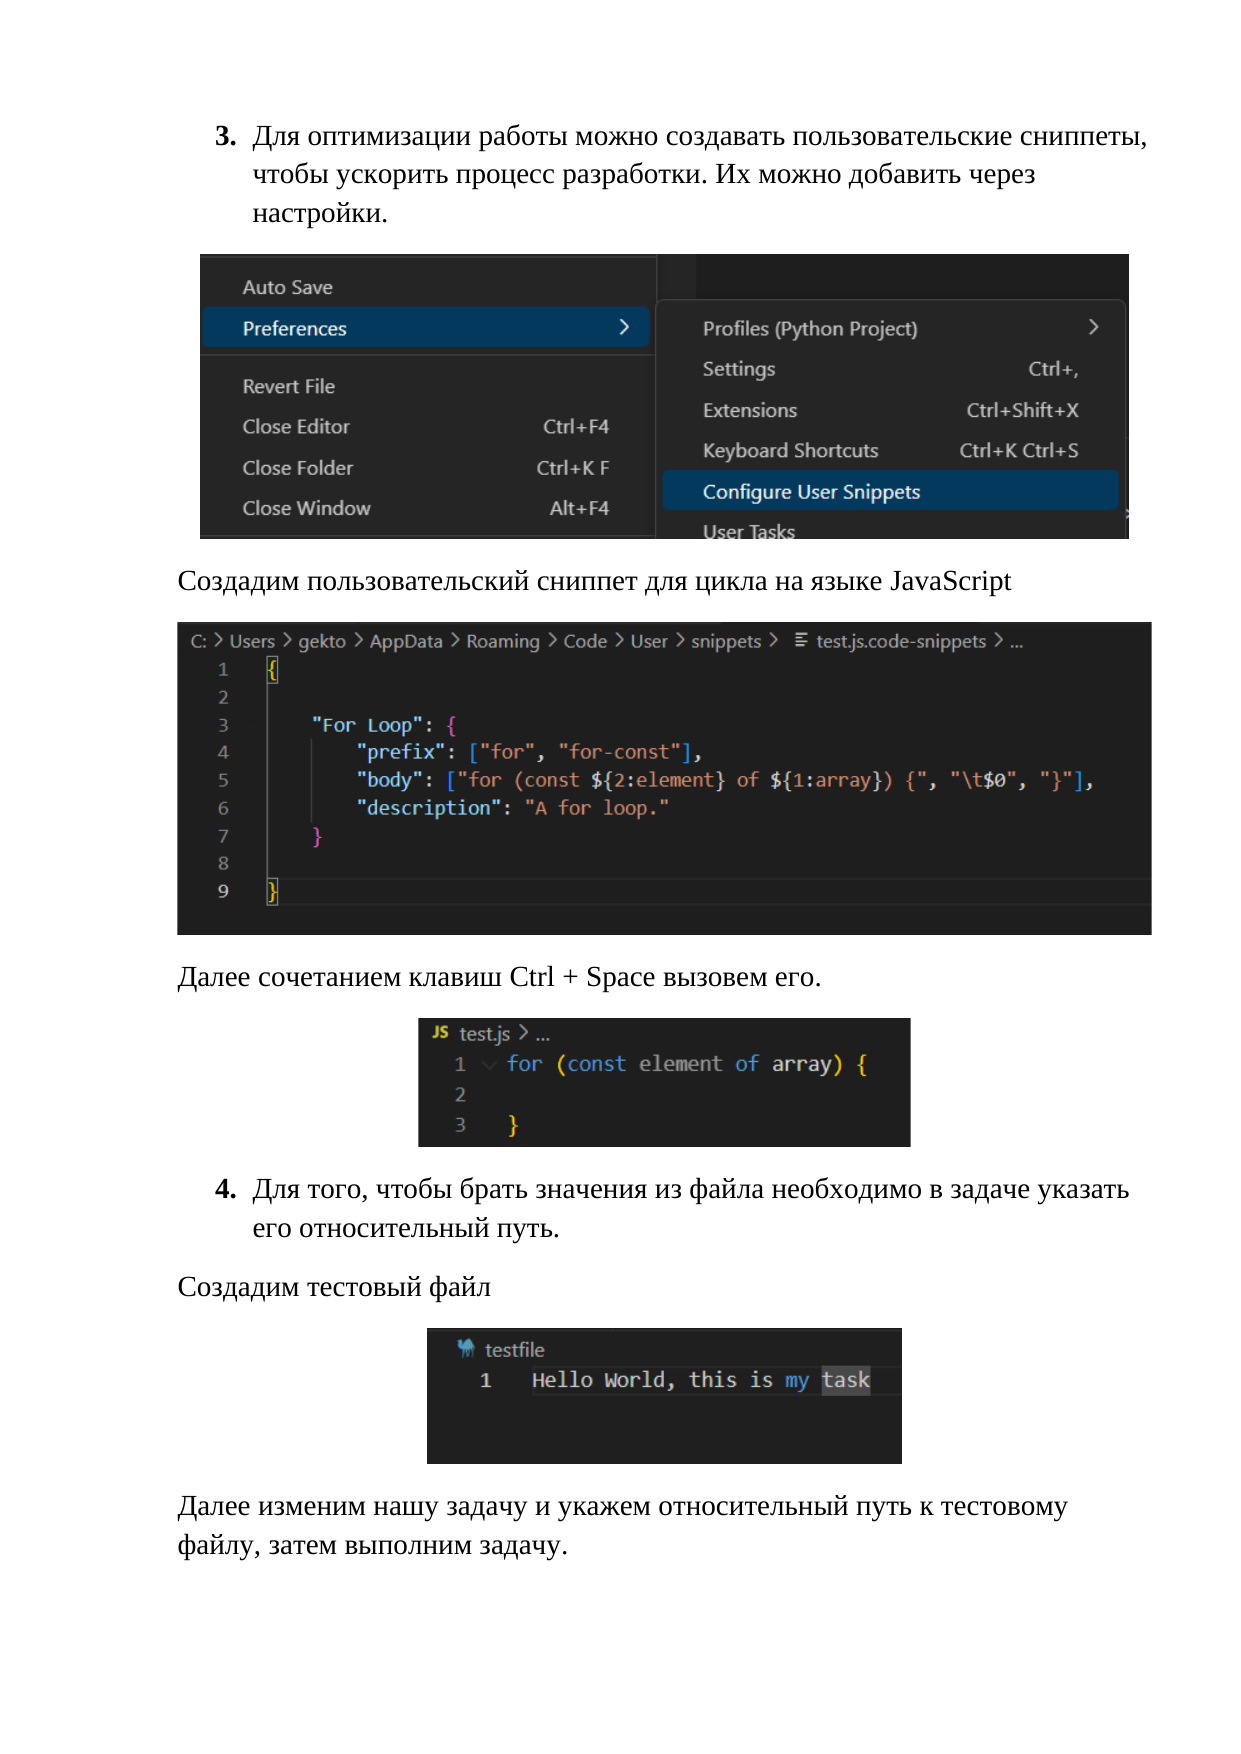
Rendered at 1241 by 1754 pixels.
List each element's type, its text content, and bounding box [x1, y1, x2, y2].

list Для оптимизации работы можно создавать пользовательские сниппеты, чтобы ускорить процесс разработки. Их можно добавить через настройки. [215, 118, 1152, 229]
picture [200, 254, 1129, 539]
text Создадим пользовательский сниппет для цикла на языке JavaScript [177, 563, 1152, 597]
picture [418, 1018, 911, 1147]
list Для того, чтобы брать значения из файла необходимо в задаче указать его относительный путь. [215, 1171, 1152, 1243]
picture [177, 622, 1152, 935]
text Далее сочетанием клавиш Ctrl + Space вызовем его. [177, 959, 1152, 993]
text Далее изменим нашу задачу и укажем относительный путь к тестовому файлу, затем выполним задачу. [177, 1488, 1152, 1561]
picture [427, 1328, 902, 1464]
text Создадим тестовый файл [177, 1269, 1152, 1303]
